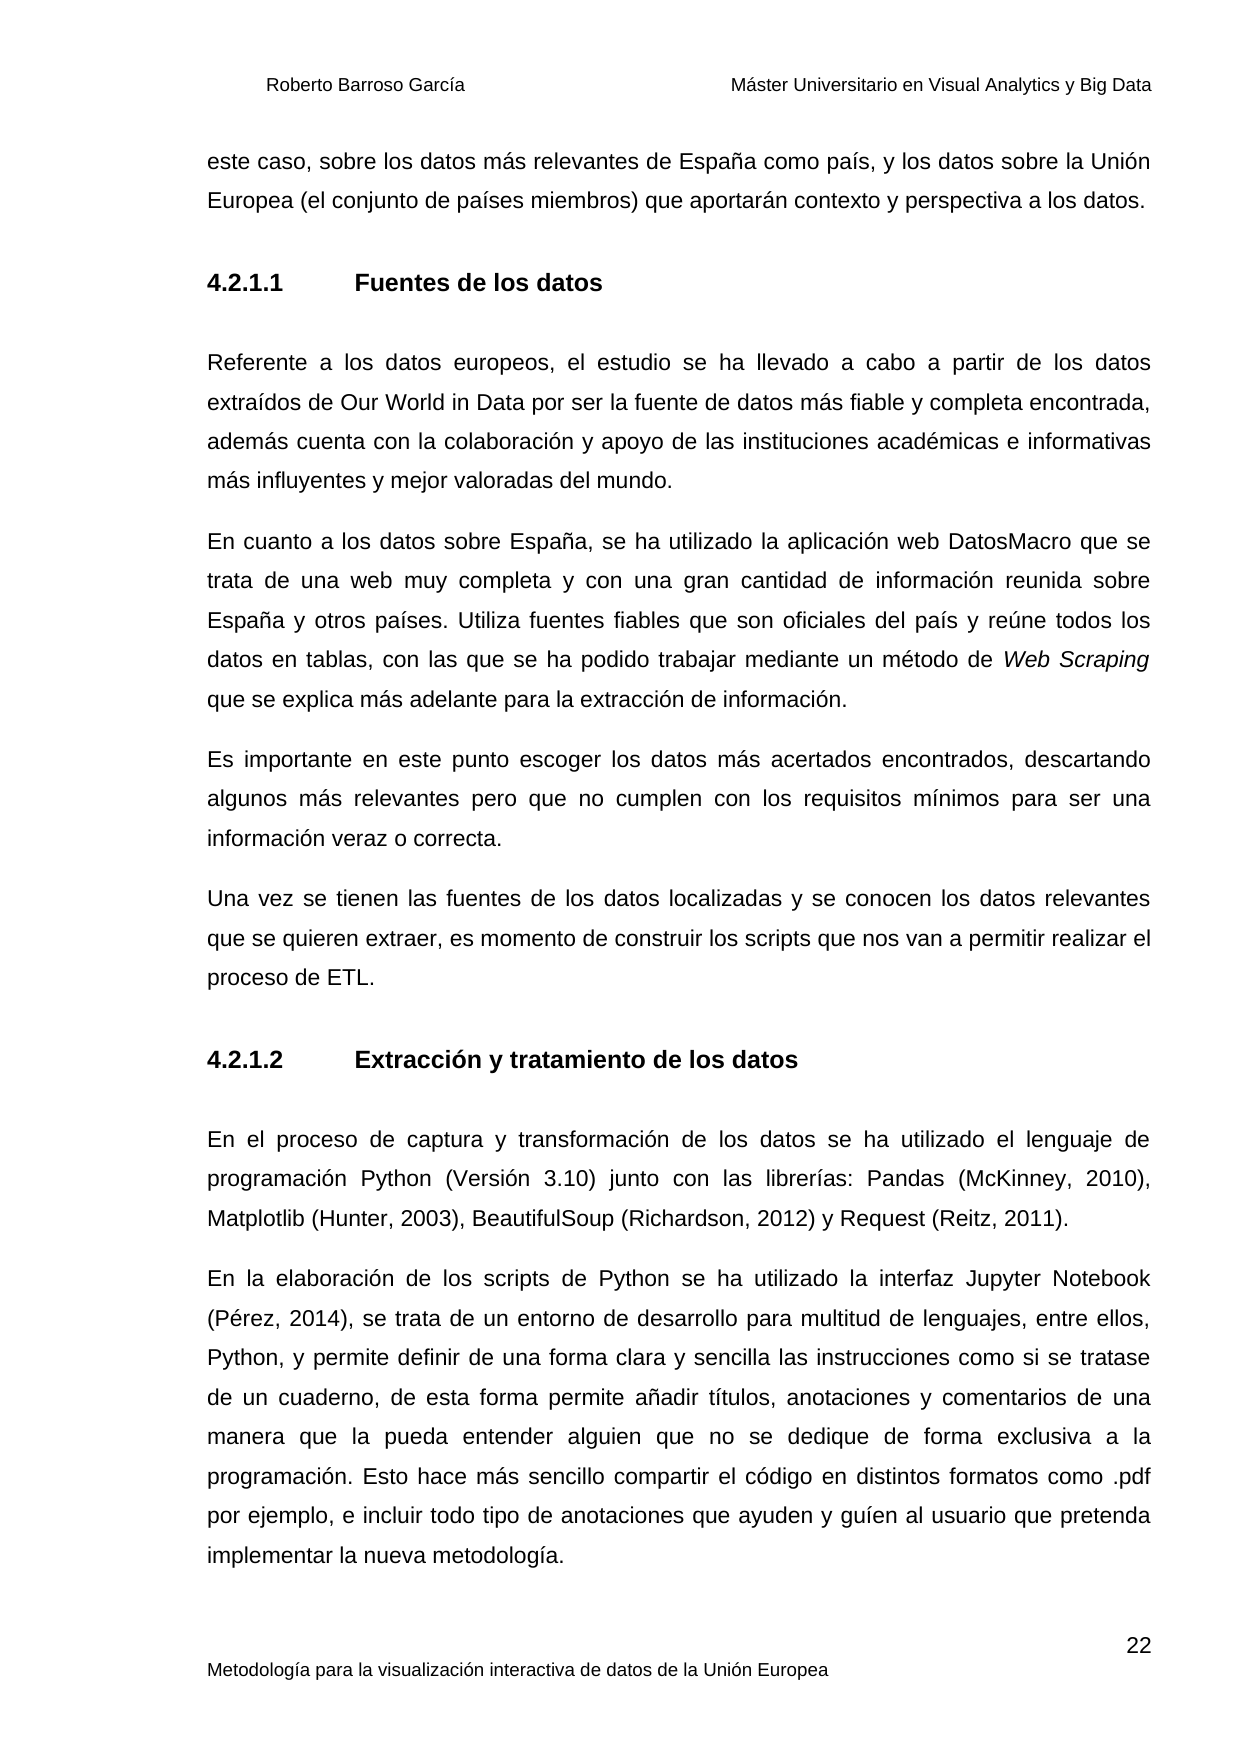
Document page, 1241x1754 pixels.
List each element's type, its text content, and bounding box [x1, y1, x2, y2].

text En cuanto a los datos sobre España, se ha utilizado la aplicación web DatosMacro que se trata de una web muy completa y con una gran cantidad de información reunida sobre España y otros países. Utiliza fuentes fiables que son oficiales del país y reúne todos los datos en tablas, con las que se ha podido trabajar mediante un método de Web Scraping que se explica más adelante para la extracción de información. [207, 528, 1152, 712]
text Referente a los datos europeos, el estudio se ha llevado a cabo a partir de los datos extraídos de Our World in Data por ser la fuente de datos más fiable y completa encontrada, además cuenta con la colaboración y apoyo de las instituciones académicas e informativas más influyentes y mejor valoradas del mundo. [207, 349, 1152, 494]
subtitle Extracción y tratamiento de los datos [207, 1045, 1152, 1074]
text Una vez se tienen las fuentes de los datos localizadas y se conocen los datos relevantes que se quieren extraer, es momento de construir los scripts que nos van a permitir realizar el proceso de ETL. [207, 885, 1152, 991]
subtitle Fuentes de los datos [207, 268, 1152, 297]
text En el proceso de captura y transformación de los datos se ha utilizado el lenguaje de programación Python (Versión 3.10) junto con las librerías: Pandas (McKinney, 2010), Matplotlib (Hunter, 2003), BeautifulSoup (Richardson, 2012) y Request (Reitz, 2011). [207, 1126, 1152, 1231]
text Es importante en este punto escoger los datos más acertados encontrados, descartando algunos más relevantes pero que no cumplen con los requisitos mínimos para ser una información veraz o correcta. [207, 746, 1152, 851]
text En la elaboración de los scripts de Python se ha utilizado la interfaz Jupyter Notebook (Pérez, 2014), se trata de un entorno de desarrollo para multitud de lenguajes, entre ellos, Python, y permite definir de una forma clara y sencilla las instrucciones como si se tratase de un cuaderno, de esta forma permite añadir títulos, anotaciones y comentarios de una manera que la pueda entender alguien que no se dedique de forma exclusiva a la programación. Esto hace más sencillo compartir el código en distintos formatos como .pdf por ejemplo, e incluir todo tipo de anotaciones que ayuden y guíen al usuario que pretenda implementar la nueva metodología. [207, 1265, 1152, 1568]
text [207, 148, 1152, 213]
